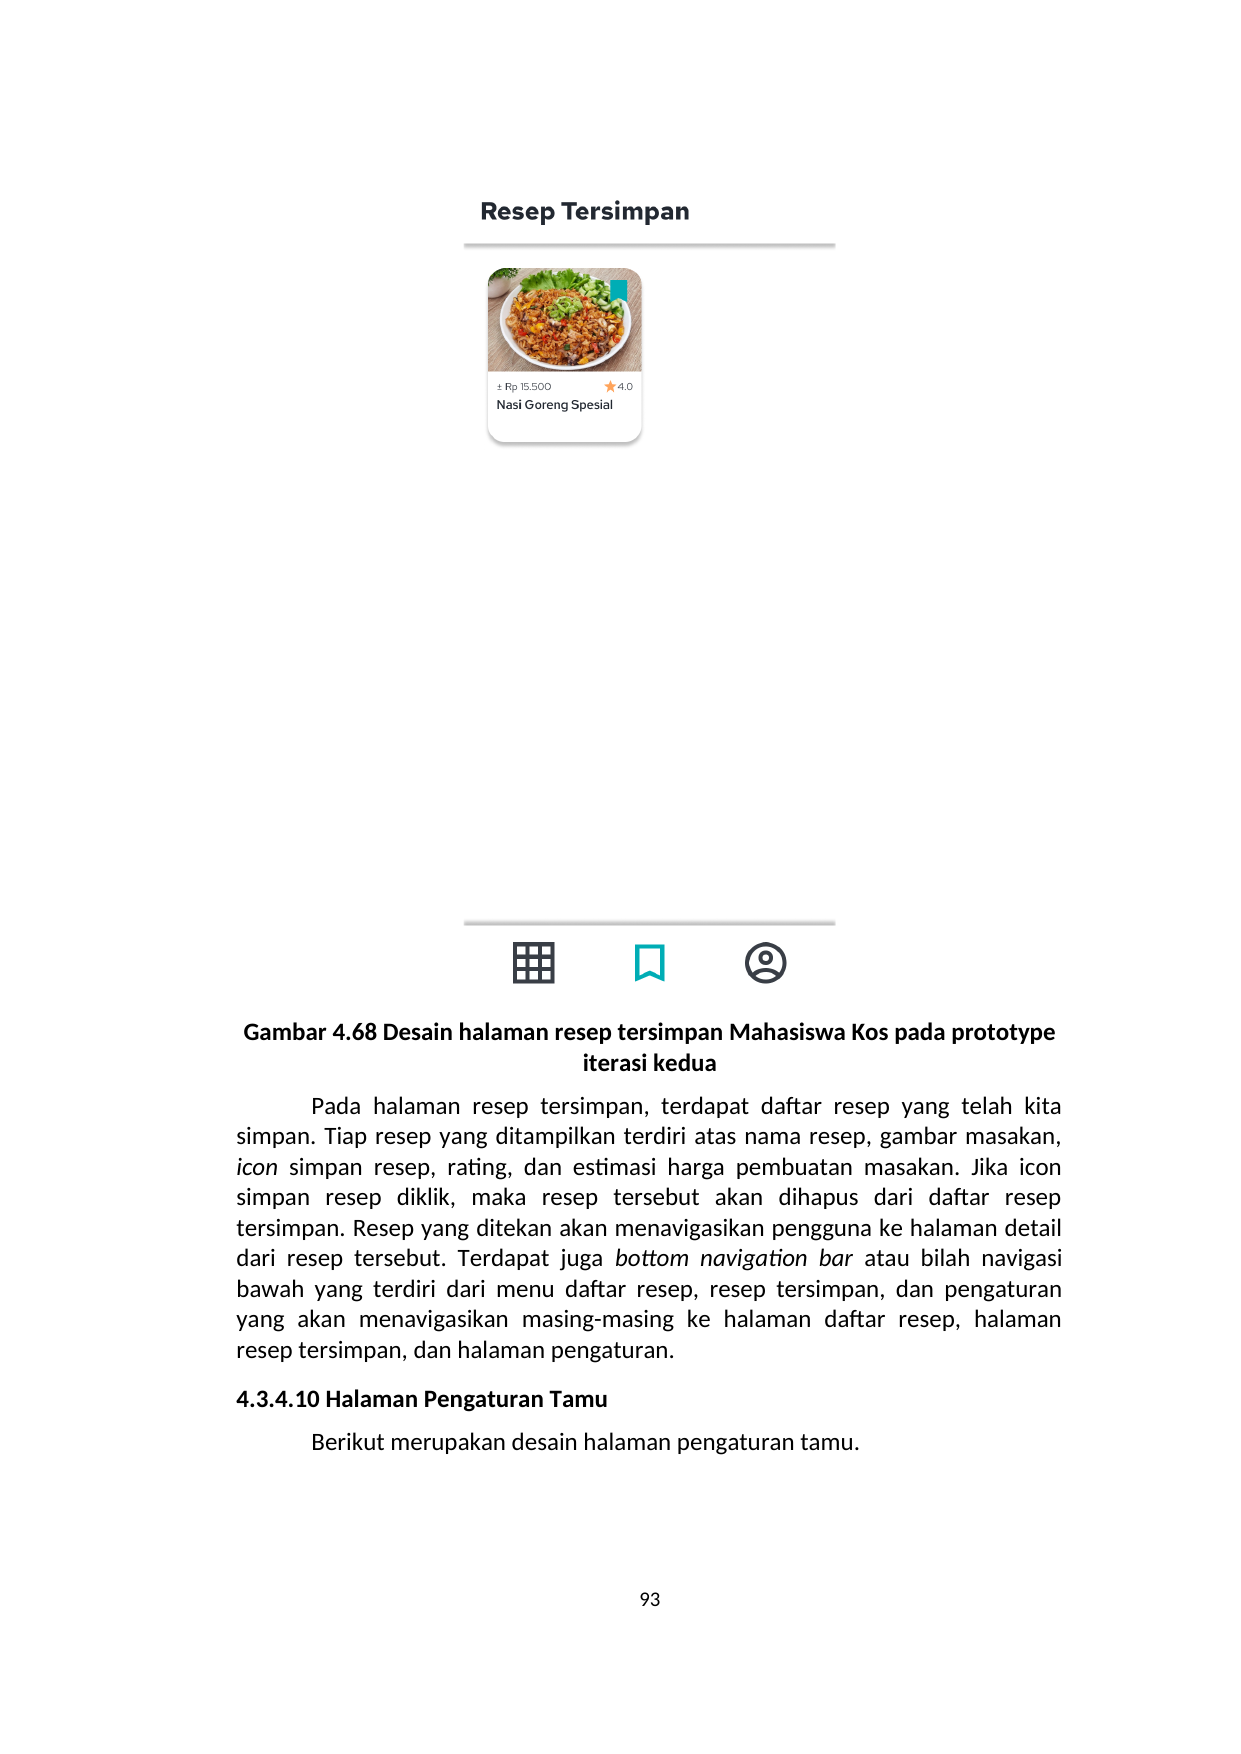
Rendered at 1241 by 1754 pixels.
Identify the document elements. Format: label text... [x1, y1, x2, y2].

picture [463, 177, 836, 1004]
text Berikut merupakan desain halaman pengaturan tamu. [236, 1426, 1063, 1457]
subtitle Halaman Pengaturan Tamu [236, 1383, 1063, 1414]
text Pada halaman resep tersimpan, terdapat daftar resep yang telah kita simpan. Tiap resep yang ditampilkan terdiri atas nama resep, gambar masakan, icon simpan resep, rating, dan estimasi harga pembuatan masakan. Jika icon simpan resep diklik, maka resep tersebut akan dihapus dari daftar resep tersimpan. Resep yang ditekan akan menavigasikan pengguna ke halaman detail dari resep tersebut. Terdapat juga bottom navigation bar atau bilah navigasi bawah yang terdiri dari menu daftar resep, resep tersimpan, dan pengaturan yang akan menavigasikan masing-masing ke halaman daftar resep, halaman resep tersimpan, dan halaman pengaturan. [236, 1090, 1063, 1365]
